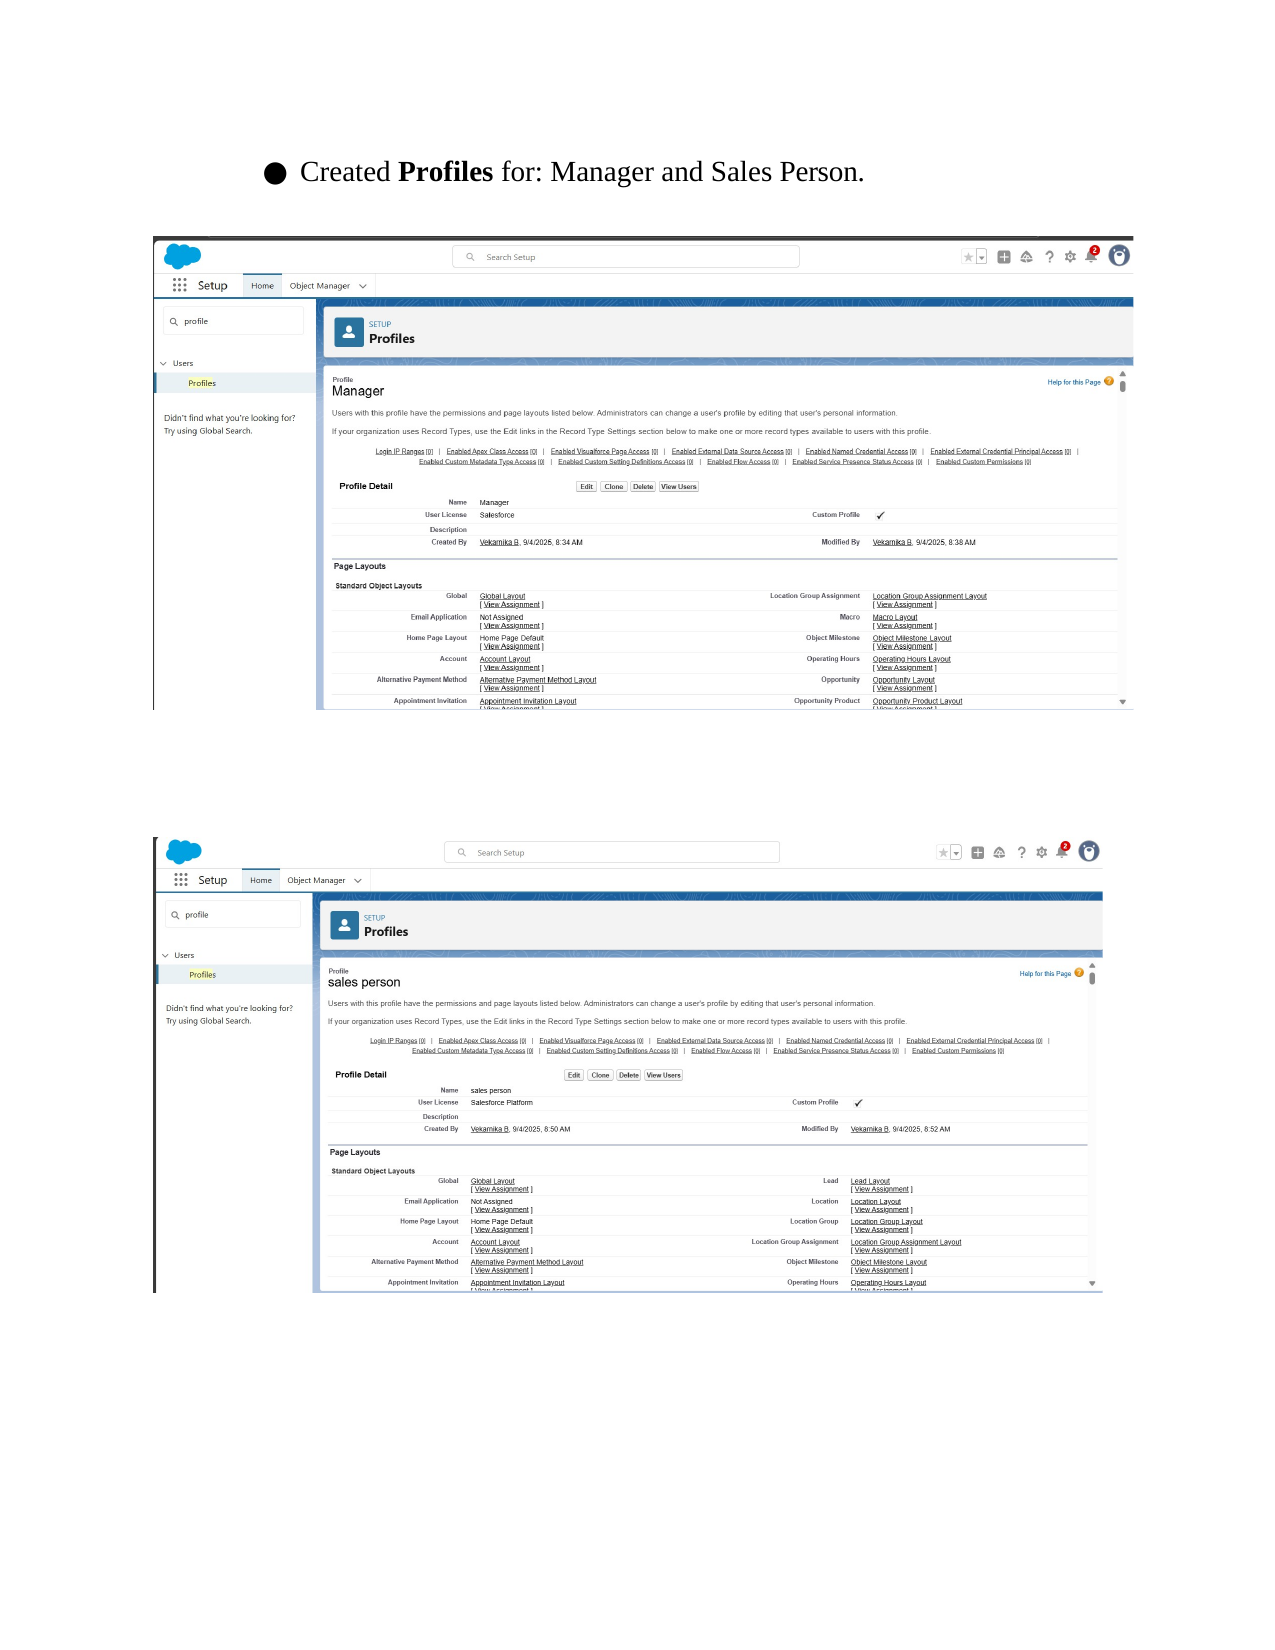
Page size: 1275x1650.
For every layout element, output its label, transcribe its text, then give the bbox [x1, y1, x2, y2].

picture [153, 236, 1134, 710]
picture [153, 837, 1103, 1293]
list Created Profiles for: Manager and Sales Person. [262, 150, 1162, 190]
